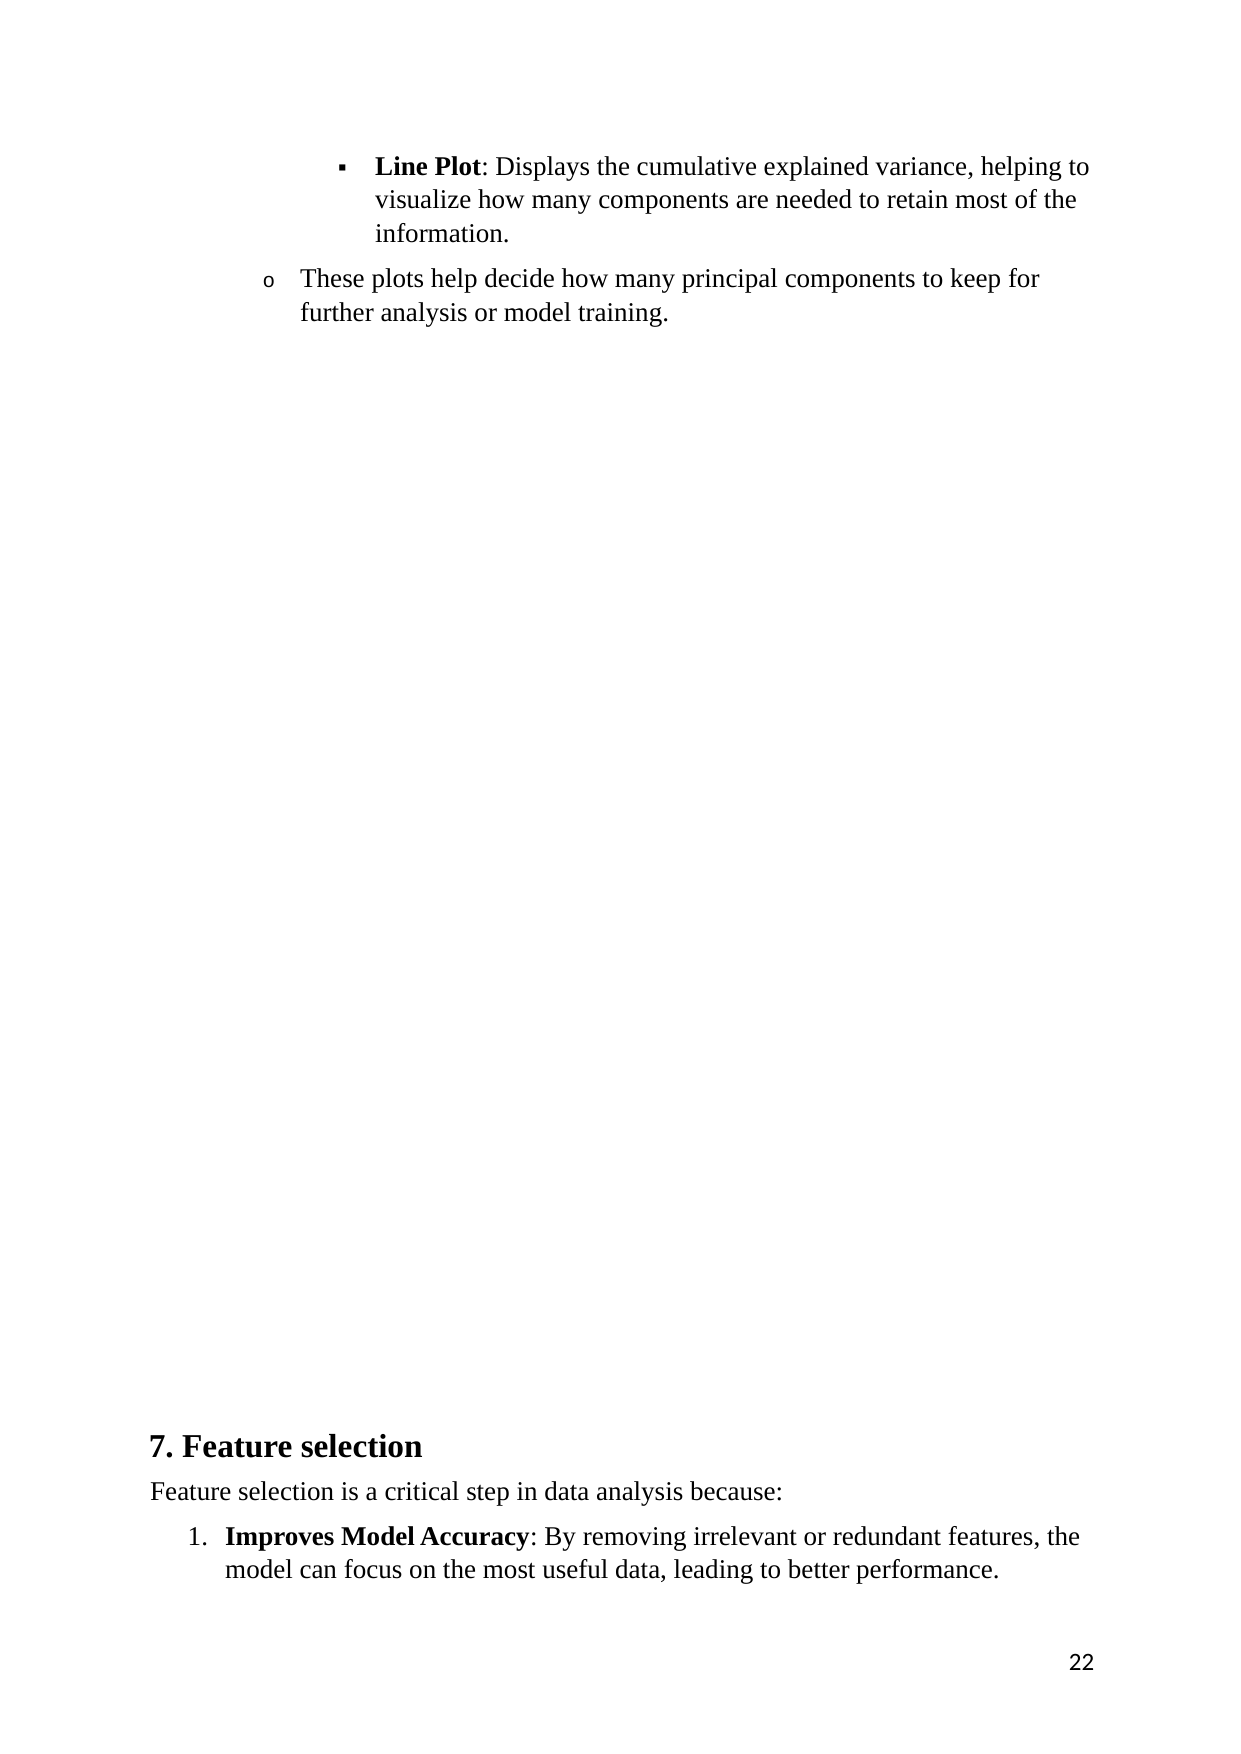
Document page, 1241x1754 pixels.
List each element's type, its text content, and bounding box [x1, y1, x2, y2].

list These plots help decide how many principal components to keep for further analysis or model training. [262, 262, 1091, 327]
list Line Plot: Displays the cumulative explained variance, helping to visualize how many components are needed to retain most of the information. [337, 150, 1091, 248]
text Feature selection is a critical step in data analysis because: [150, 1475, 1127, 1506]
subtitle Feature selection [148, 1426, 1090, 1465]
list Improves Model Accuracy: By removing irrelevant or redundant features, the model can focus on the most useful data, leading to better performance. [187, 1520, 1127, 1585]
